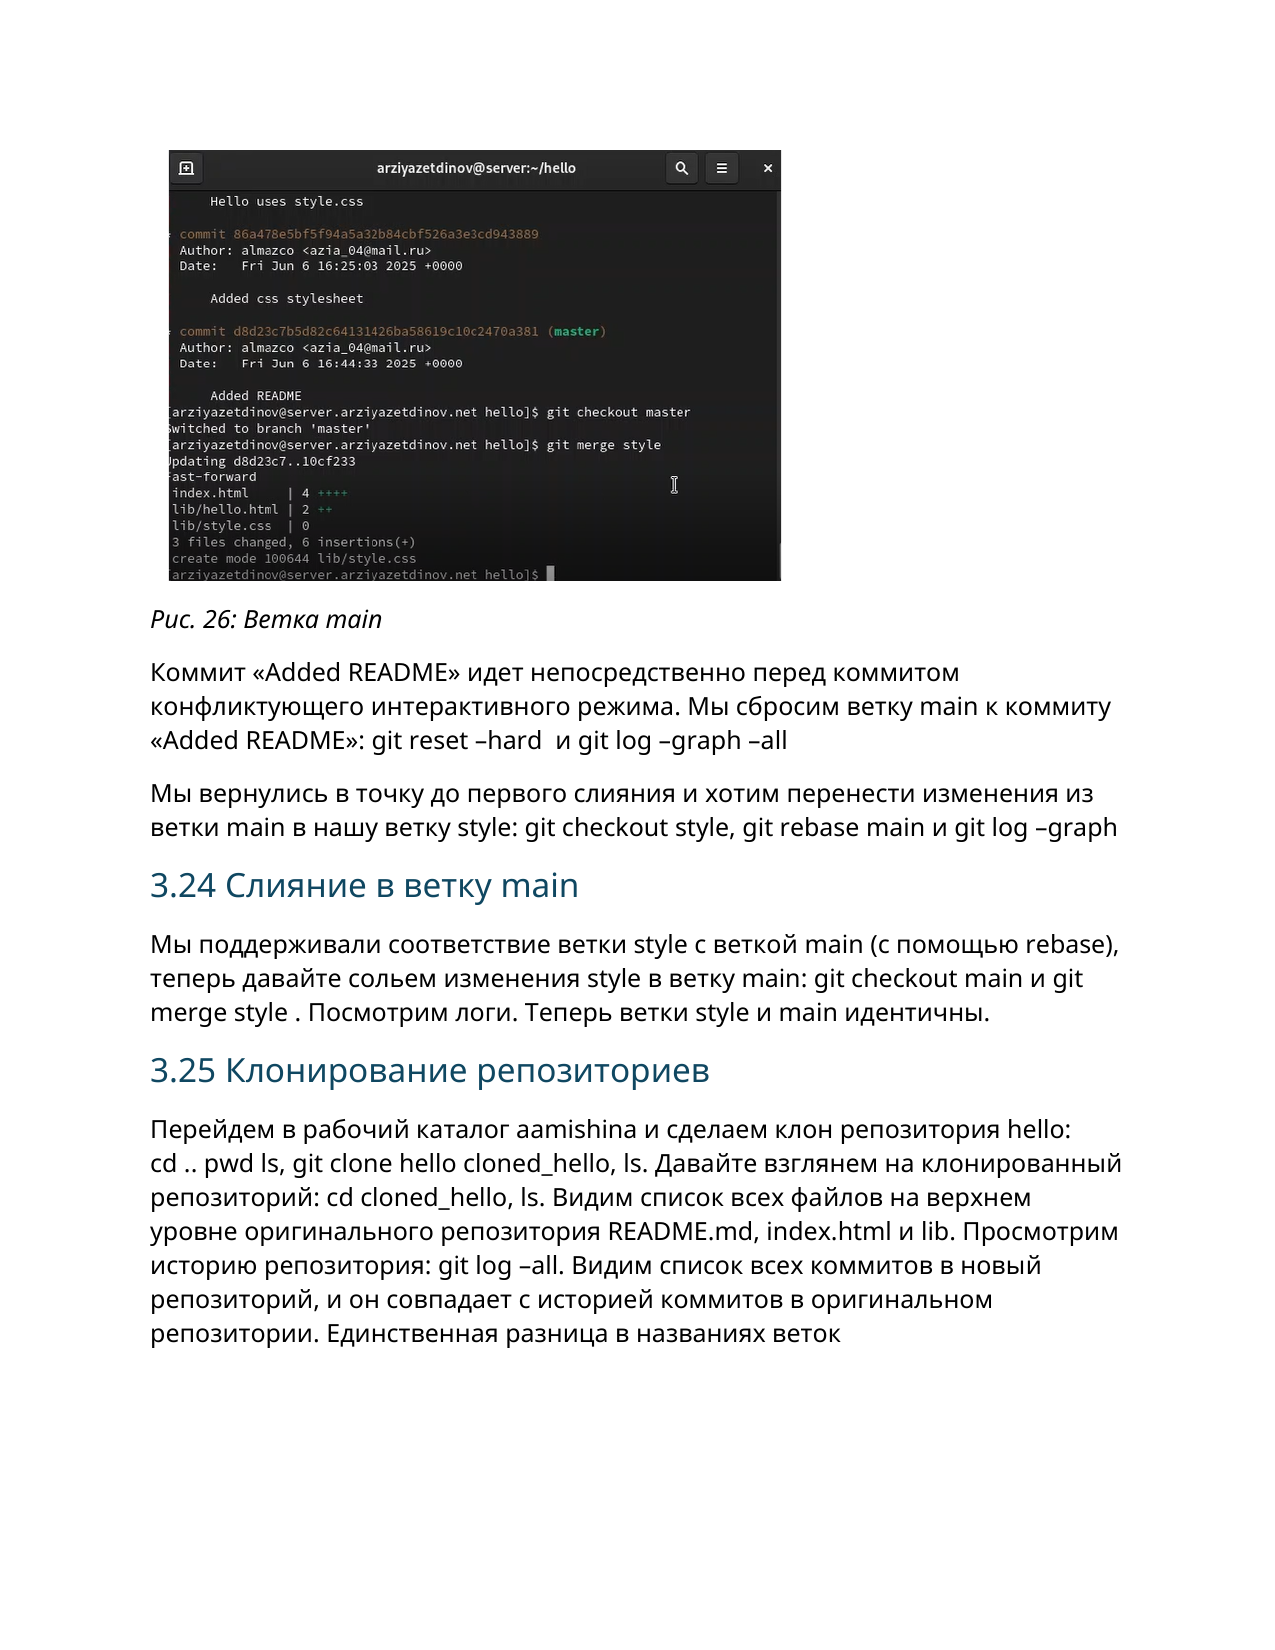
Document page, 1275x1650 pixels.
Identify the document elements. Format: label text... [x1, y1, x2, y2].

text Рис. 26: Ветка main [150, 602, 1125, 636]
text Перейдем в рабочий каталог aamishina и сделаем клон репозитория hello: cd .. pwd ls, git clone hello cloned_hello, ls. Давайте взглянем на клонированный репозиторий: cd cloned_hello, ls. Видим список всех файлов на верхнем уровне оригинального репозитория README.md, index.html и lib. Просмотрим историю репозитория: git log –all. Видим список всех коммитов в новый репозиторий, и он совпадает с историей коммитов в оригинальном репозитории. Единственная разница в названиях веток [150, 1111, 1125, 1350]
subtitle 3.24 Слияние в ветку main [150, 862, 1125, 908]
text Мы поддерживали соответствие ветки style с веткой main (с помощью rebase), теперь давайте сольем изменения style в ветку main: git checkout main и git merge style . Посмотрим логи. Теперь ветки style и main идентичны. [150, 926, 1125, 1028]
text Коммит «Added README» идет непосредственно перед коммитом конфликтующего интерактивного режима. Мы сбросим ветку main к коммиту «Added README»: git reset –hard и git log –graph –all [150, 654, 1125, 757]
subtitle 3.25 Клонирование репозиториев [150, 1047, 1125, 1093]
picture [168, 150, 782, 581]
text Мы вернулись в точку до первого слияния и хотим перенести изменения из ветки main в нашу ветку style: git checkout style, git rebase main и git log –graph [150, 775, 1125, 843]
